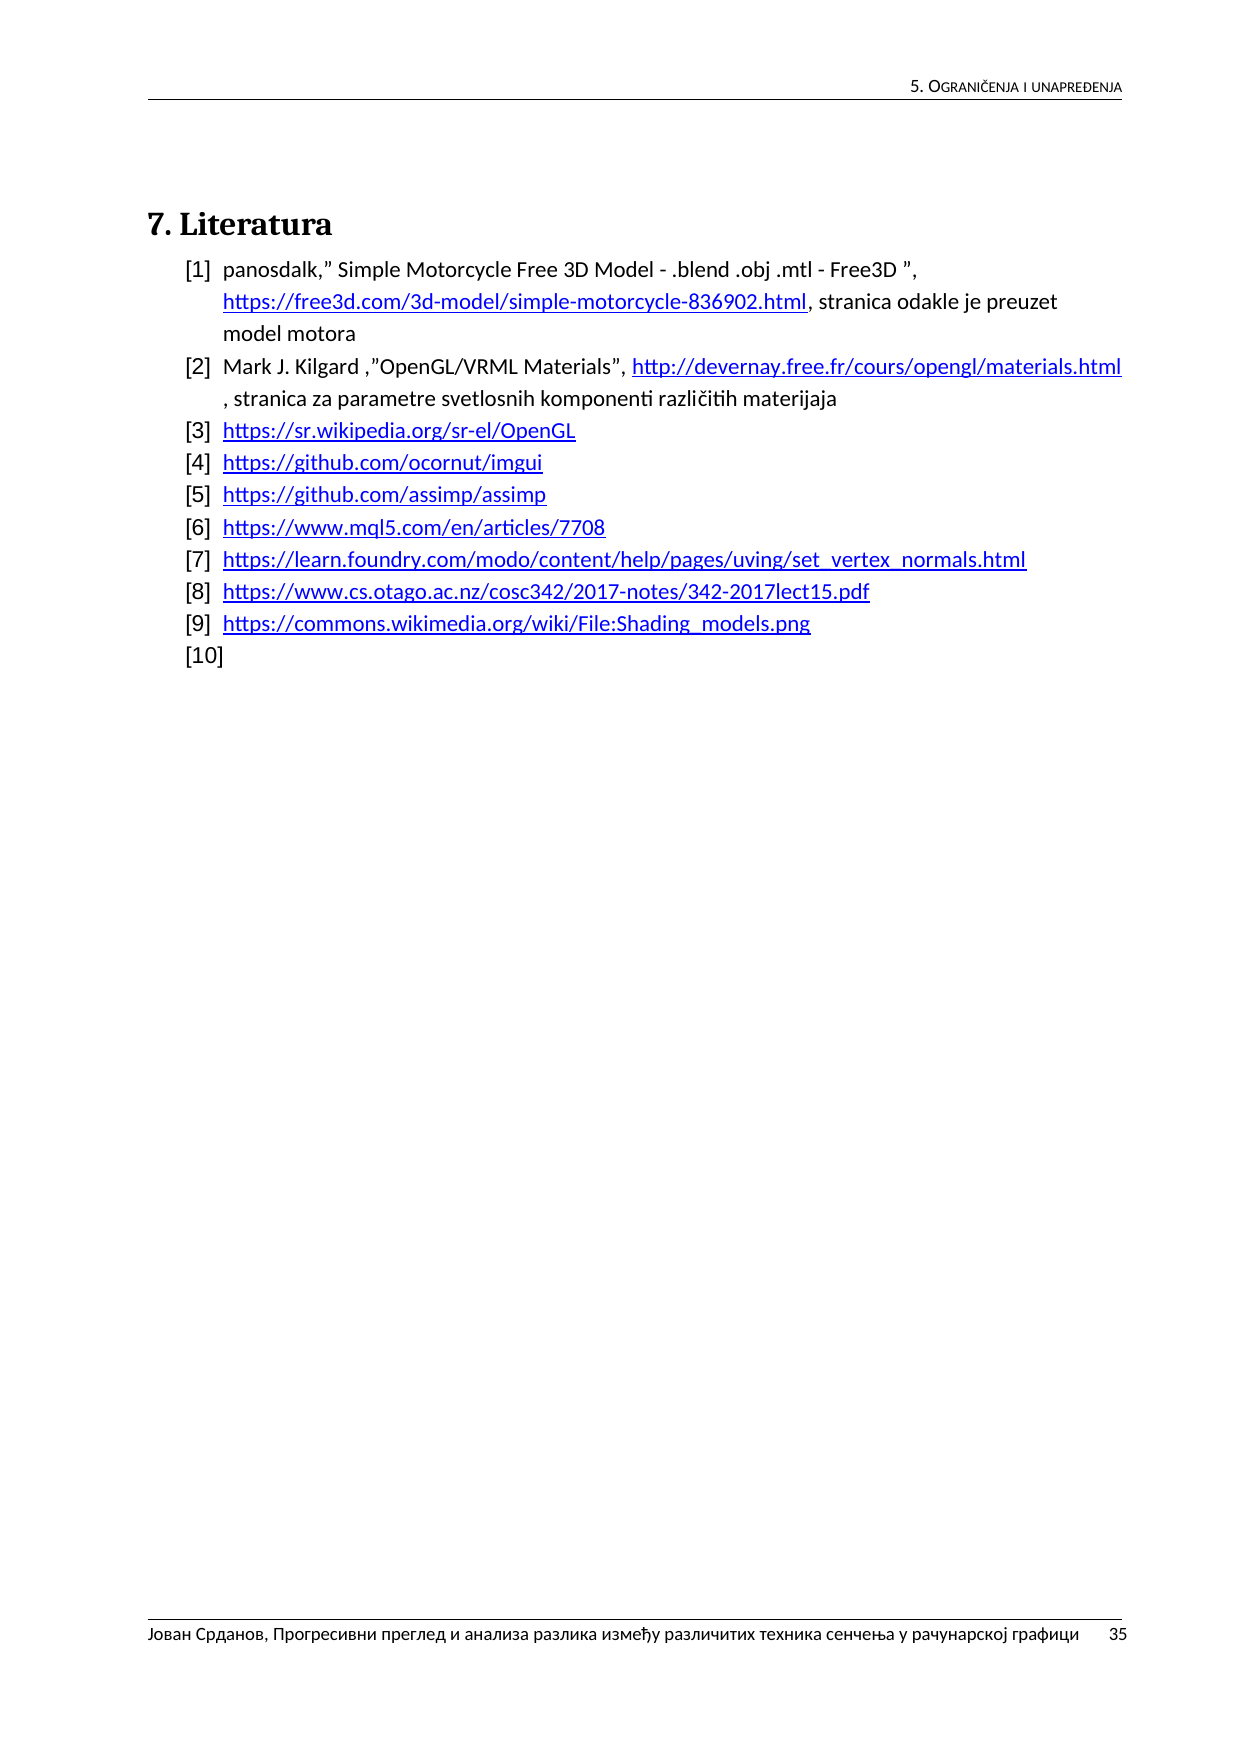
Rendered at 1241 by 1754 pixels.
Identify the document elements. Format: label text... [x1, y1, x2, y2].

list https://www.cs.otago.ac.nz/cosc342/2017-notes/342-2017lect15.pdf [185, 577, 1122, 605]
list panosdalk,” Simple Motorcycle Free 3D Model - .blend .obj .mtl - Free3D ”, https://free3d.com/3d-model/simple-motorcycle-836902.html, stranica odakle je preuzet model motora [185, 255, 1122, 348]
subtitle 7. Literatura [148, 205, 1122, 243]
list https://github.com/ocornut/imgui [185, 448, 1122, 476]
list https://github.com/assimp/assimp [185, 481, 1122, 508]
list https://learn.foundry.com/modo/content/help/pages/uving/set_vertex_normals.html [185, 545, 1122, 573]
list Mark J. Kilgard ,”OpenGL/VRML Materials”, http://devernay.free.fr/cours/opengl/materials.html , stranica za parametre svetlosnih komponenti različitih materijaja [185, 352, 1122, 412]
list https://sr.wikipedia.org/sr-el/OpenGL [185, 416, 1122, 444]
list https://commons.wikimedia.org/wiki/File:Shading_models.png [185, 609, 1122, 637]
list https://www.mql5.com/en/articles/7708 [185, 513, 1122, 541]
